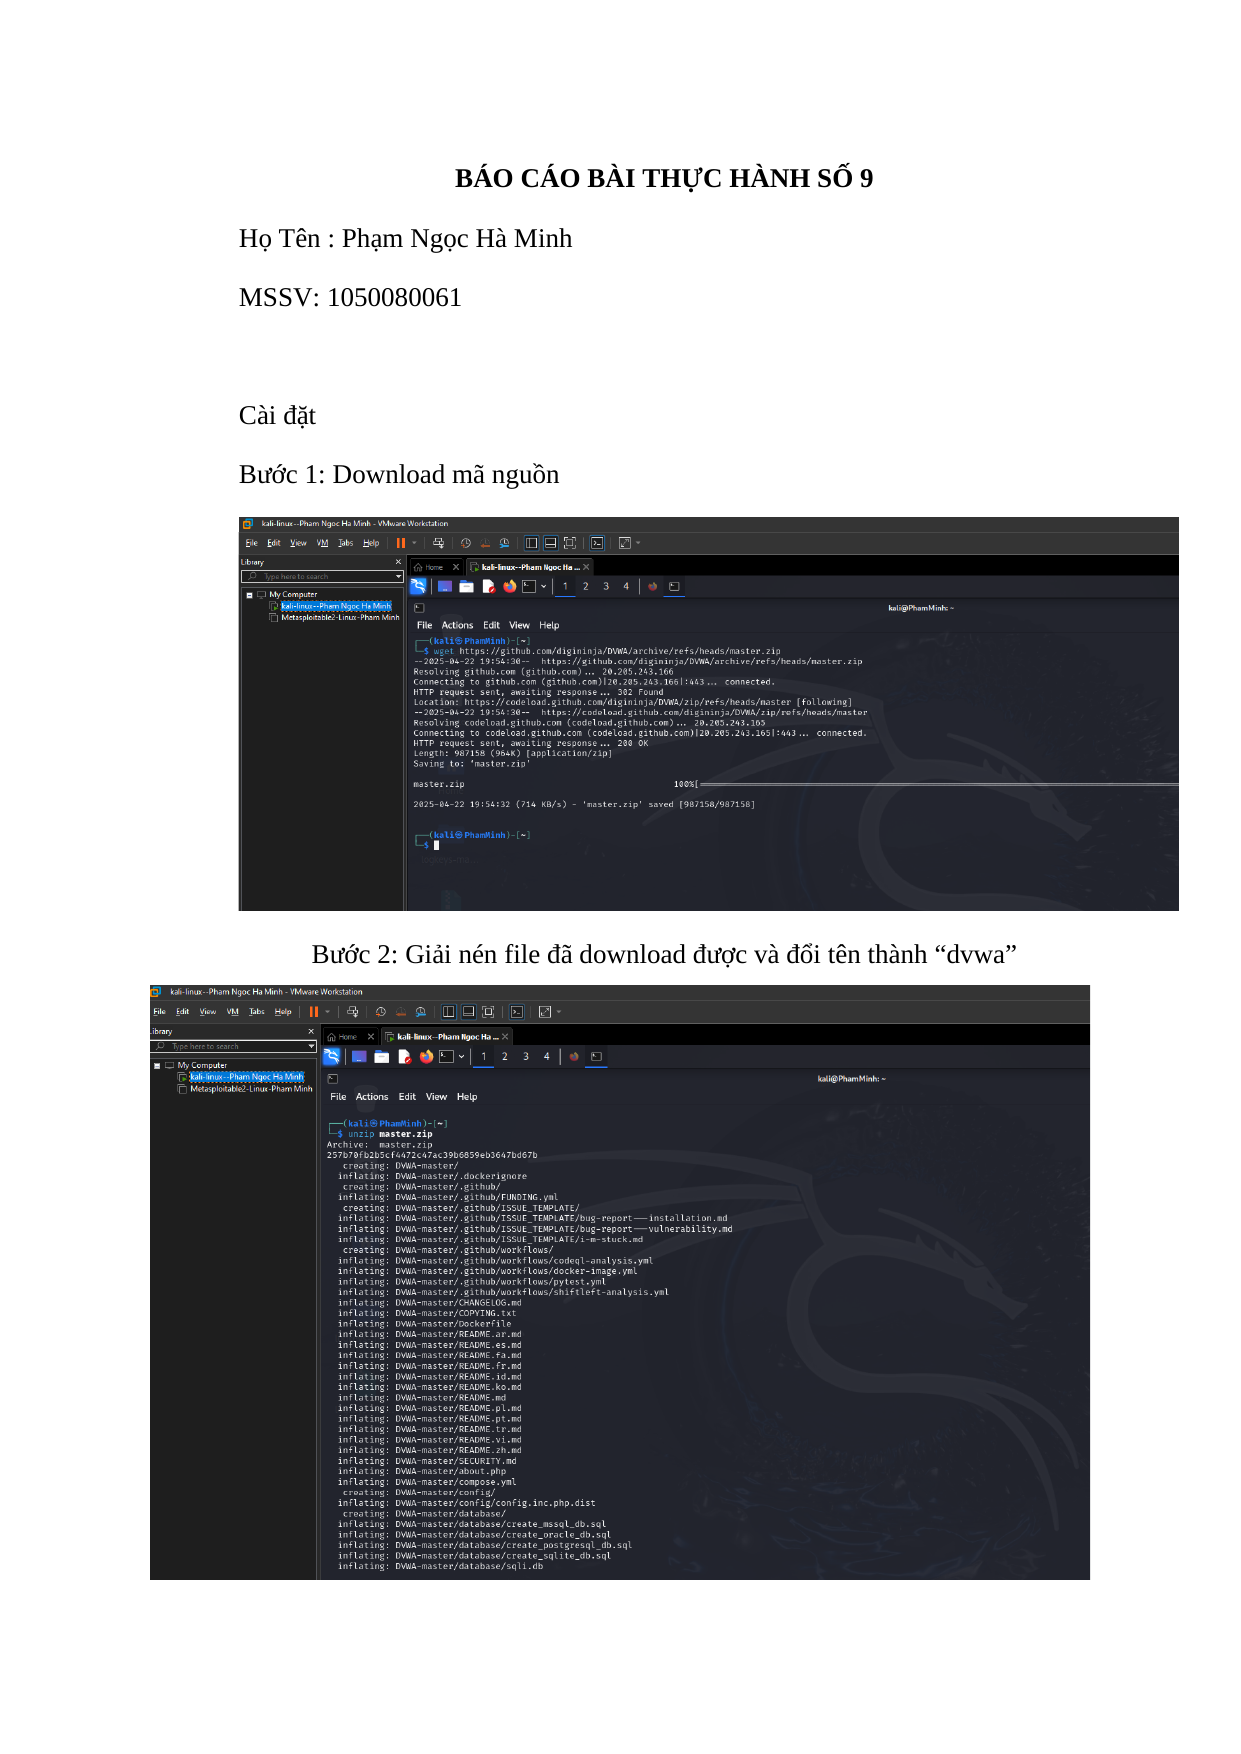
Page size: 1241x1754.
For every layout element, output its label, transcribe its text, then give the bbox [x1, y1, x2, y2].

picture [238, 517, 1179, 911]
text Bước 2: Giải nén file đã download được và đổi tên thành “dvwa” [150, 938, 1090, 985]
text Bước 1: Download mã nguồn [150, 458, 1090, 489]
text Họ Tên : Phạm Ngọc Hà Minh [150, 222, 1090, 253]
picture [150, 985, 1091, 1580]
text MSSV: 1050080061 [150, 281, 1090, 312]
text Cài đặt [150, 399, 1090, 430]
text BÁO CÁO BÀI THỰC HÀNH SỐ 9 [150, 162, 1090, 194]
